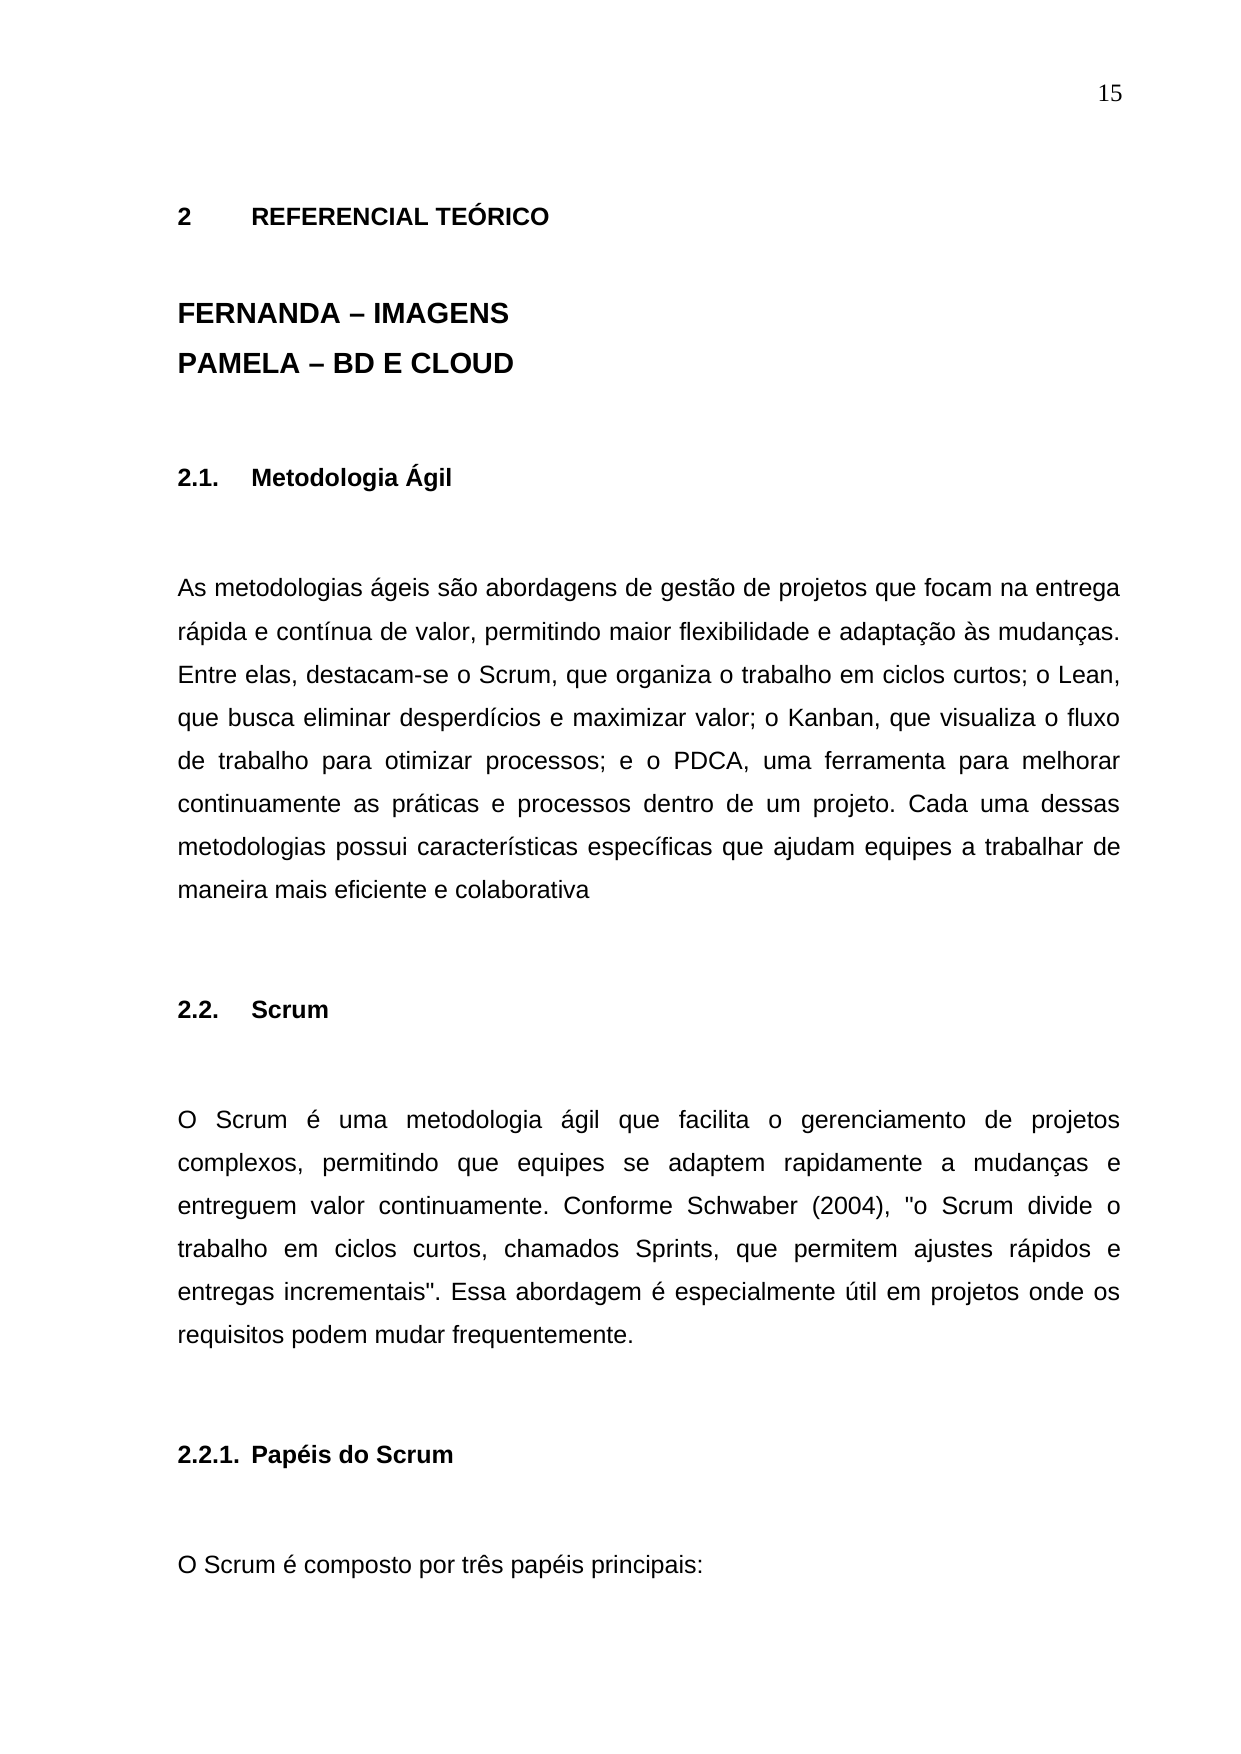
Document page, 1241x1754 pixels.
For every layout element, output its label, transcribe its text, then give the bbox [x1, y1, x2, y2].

list PAMELA – BD E CLOUD [177, 346, 1122, 379]
list FERNANDA – IMAGENS [177, 296, 1122, 329]
text O Scrum é composto por três papéis principais: [177, 1550, 1122, 1579]
subtitle REFERENCIAL TEÓRICO [177, 202, 1122, 231]
text O Scrum é uma metodologia ágil que facilita o gerenciamento de projetos complexos, permitindo que equipes se adaptem rapidamente a mudanças e entreguem valor continuamente. Conforme Schwaber (2004), "o Scrum divide o trabalho em ciclos curtos, chamados Sprints, que permitem ajustes rápidos e entregas incrementais". Essa abordagem é especialmente útil em projetos onde os requisitos podem mudar frequentemente. [177, 1105, 1122, 1349]
subtitle Metodologia Ágil [177, 463, 1122, 492]
text As metodologias ágeis são abordagens de gestão de projetos que focam na entrega rápida e contínua de valor, permitindo maior flexibilidade e adaptação às mudanças. Entre elas, destacam-se o Scrum, que organiza o trabalho em ciclos curtos; o Lean, que busca eliminar desperdícios e maximizar valor; o Kanban, que visualiza o fluxo de trabalho para otimizar processos; e o PDCA, uma ferramenta para melhorar continuamente as práticas e processos dentro de um projeto. Cada uma dessas metodologias possui características específicas que ajudam equipes a trabalhar de maneira mais eficiente e colaborativa [177, 573, 1122, 904]
subtitle Papéis do Scrum [177, 1440, 1122, 1469]
subtitle Scrum [177, 995, 1122, 1023]
